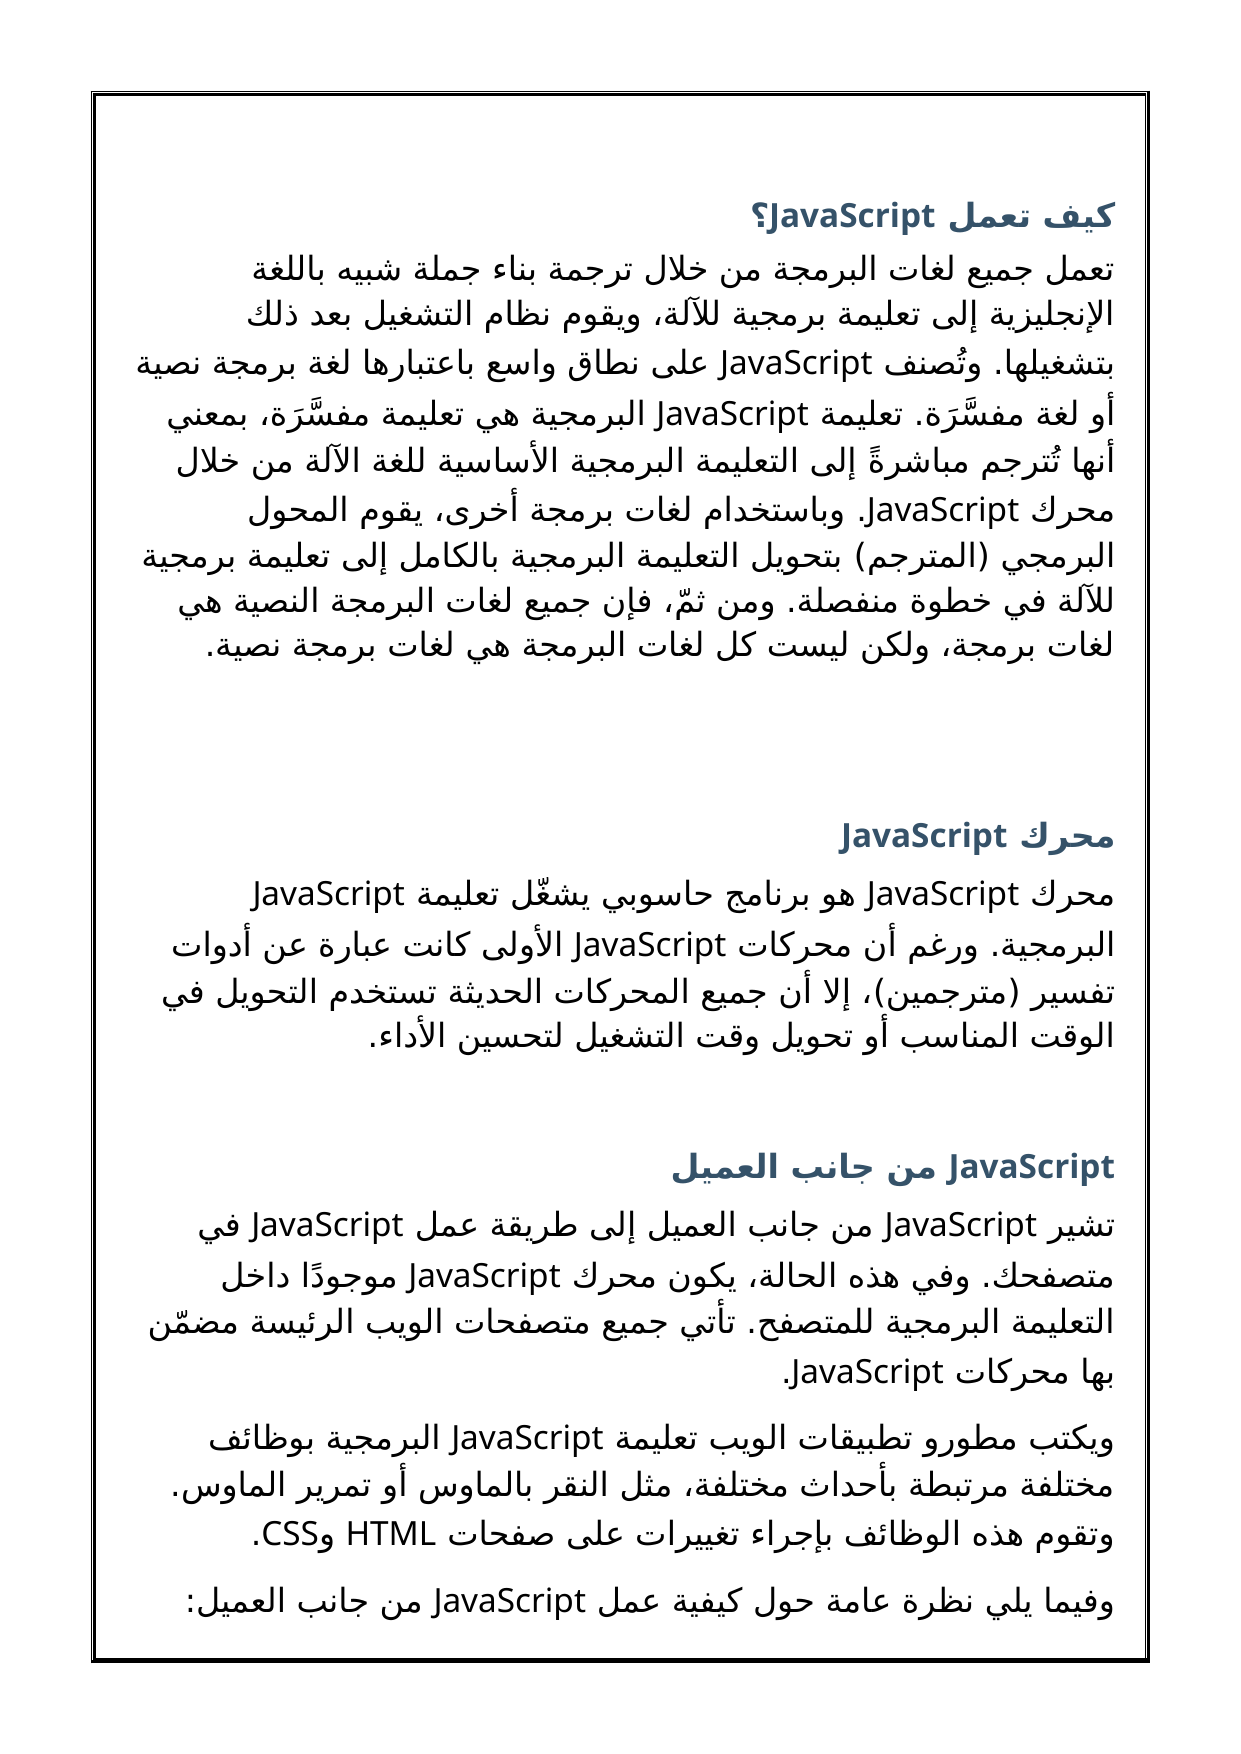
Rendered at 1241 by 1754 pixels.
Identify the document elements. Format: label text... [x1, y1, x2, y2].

subtitle محرك JavaScript [125, 812, 1115, 857]
subtitle JavaScript من جانب العميل [125, 1143, 1115, 1188]
text تعمل جميع لغات البرمجة من خلال ترجمة بناء جملة شبيه باللغة الإنجليزية إلى تعليمة برمجية للآلة، ويقوم نظام التشغيل بعد ذلك بتشغيلها. وتُصنف JavaScript على نطاق واسع باعتبارها لغة برمجة نصية أو لغة مفسَّرَة. تعليمة JavaScript البرمجية هي تعليمة مفسَّرَة، بمعني أنها تُترجم مباشرةً إلى التعليمة البرمجية الأساسية للغة الآلة من خلال محرك JavaScript. وباستخدام لغات برمجة أخرى، يقوم المحول البرمجي (المترجم) بتحويل التعليمة البرمجية بالكامل إلى تعليمة برمجية للآلة في خطوة منفصلة. ومن ثمّ، فإن جميع لغات البرمجة النصية هي لغات برمجة، ولكن ليست كل لغات البرمجة هي لغات برمجة نصية. [125, 249, 1115, 665]
text تشير JavaScript من جانب العميل إلى طريقة عمل JavaScript في متصفحك. وفي هذه الحالة، يكون محرك JavaScript موجودًا داخل التعليمة البرمجية للمتصفح. تأتي جميع متصفحات الويب الرئيسة مضمّن بها محركات JavaScript. [125, 1201, 1115, 1393]
text وفيما يلي نظرة عامة حول كيفية عمل JavaScript من جانب العميل: [125, 1577, 1115, 1622]
subtitle كيف تعمل JavaScript؟ [125, 192, 1115, 237]
text محرك JavaScript هو برنامج حاسوبي يشغّل تعليمة JavaScript البرمجية. ورغم أن محركات JavaScript الأولى كانت عبارة عن أدوات تفسير (مترجمين)، إلا أن جميع المحركات الحديثة تستخدم التحويل في الوقت المناسب أو تحويل وقت التشغيل لتحسين الأداء. [125, 870, 1115, 1056]
text ويكتب مطورو تطبيقات الويب تعليمة JavaScript البرمجية بوظائف مختلفة مرتبطة بأحداث مختلفة، مثل النقر بالماوس أو تمرير الماوس. وتقوم هذه الوظائف بإجراء تغييرات على صفحات HTML وCSS. [125, 1414, 1115, 1555]
